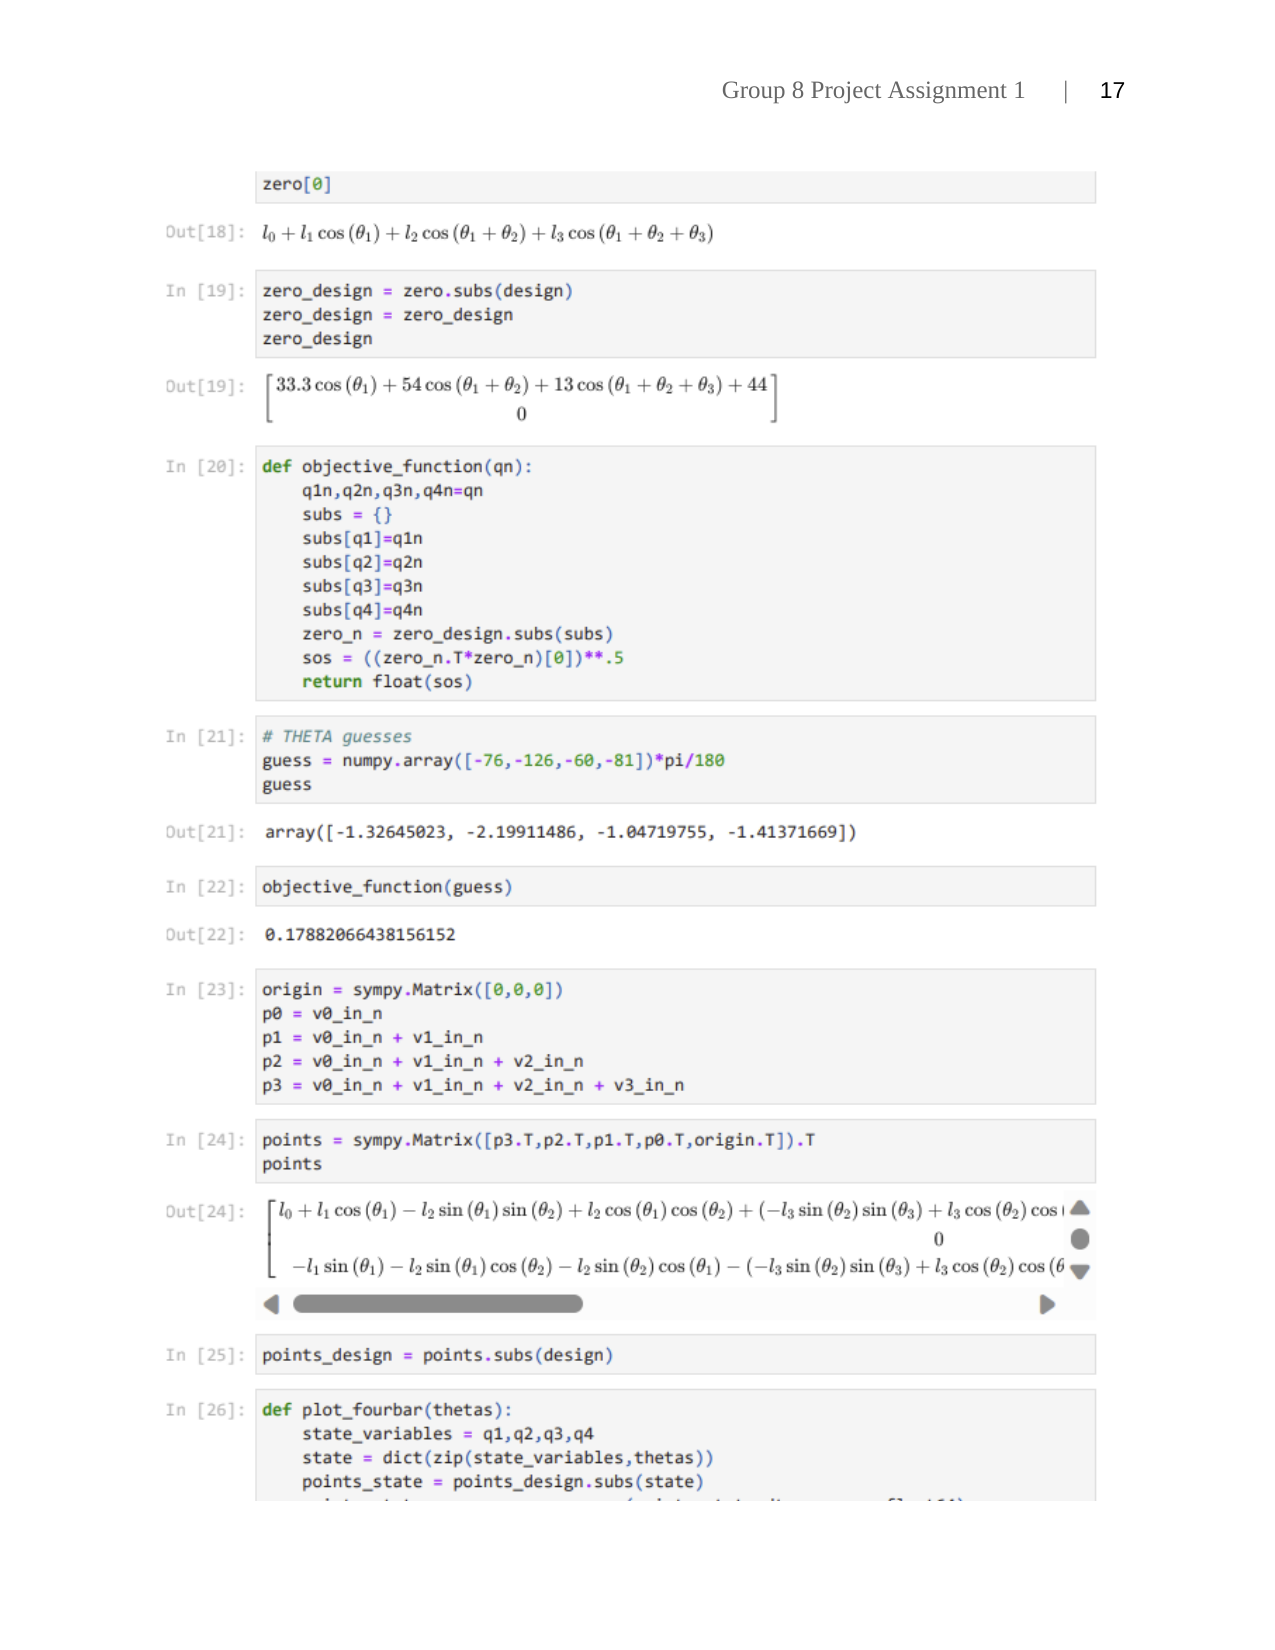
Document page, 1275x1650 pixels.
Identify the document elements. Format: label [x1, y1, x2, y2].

picture [150, 150, 1125, 1501]
